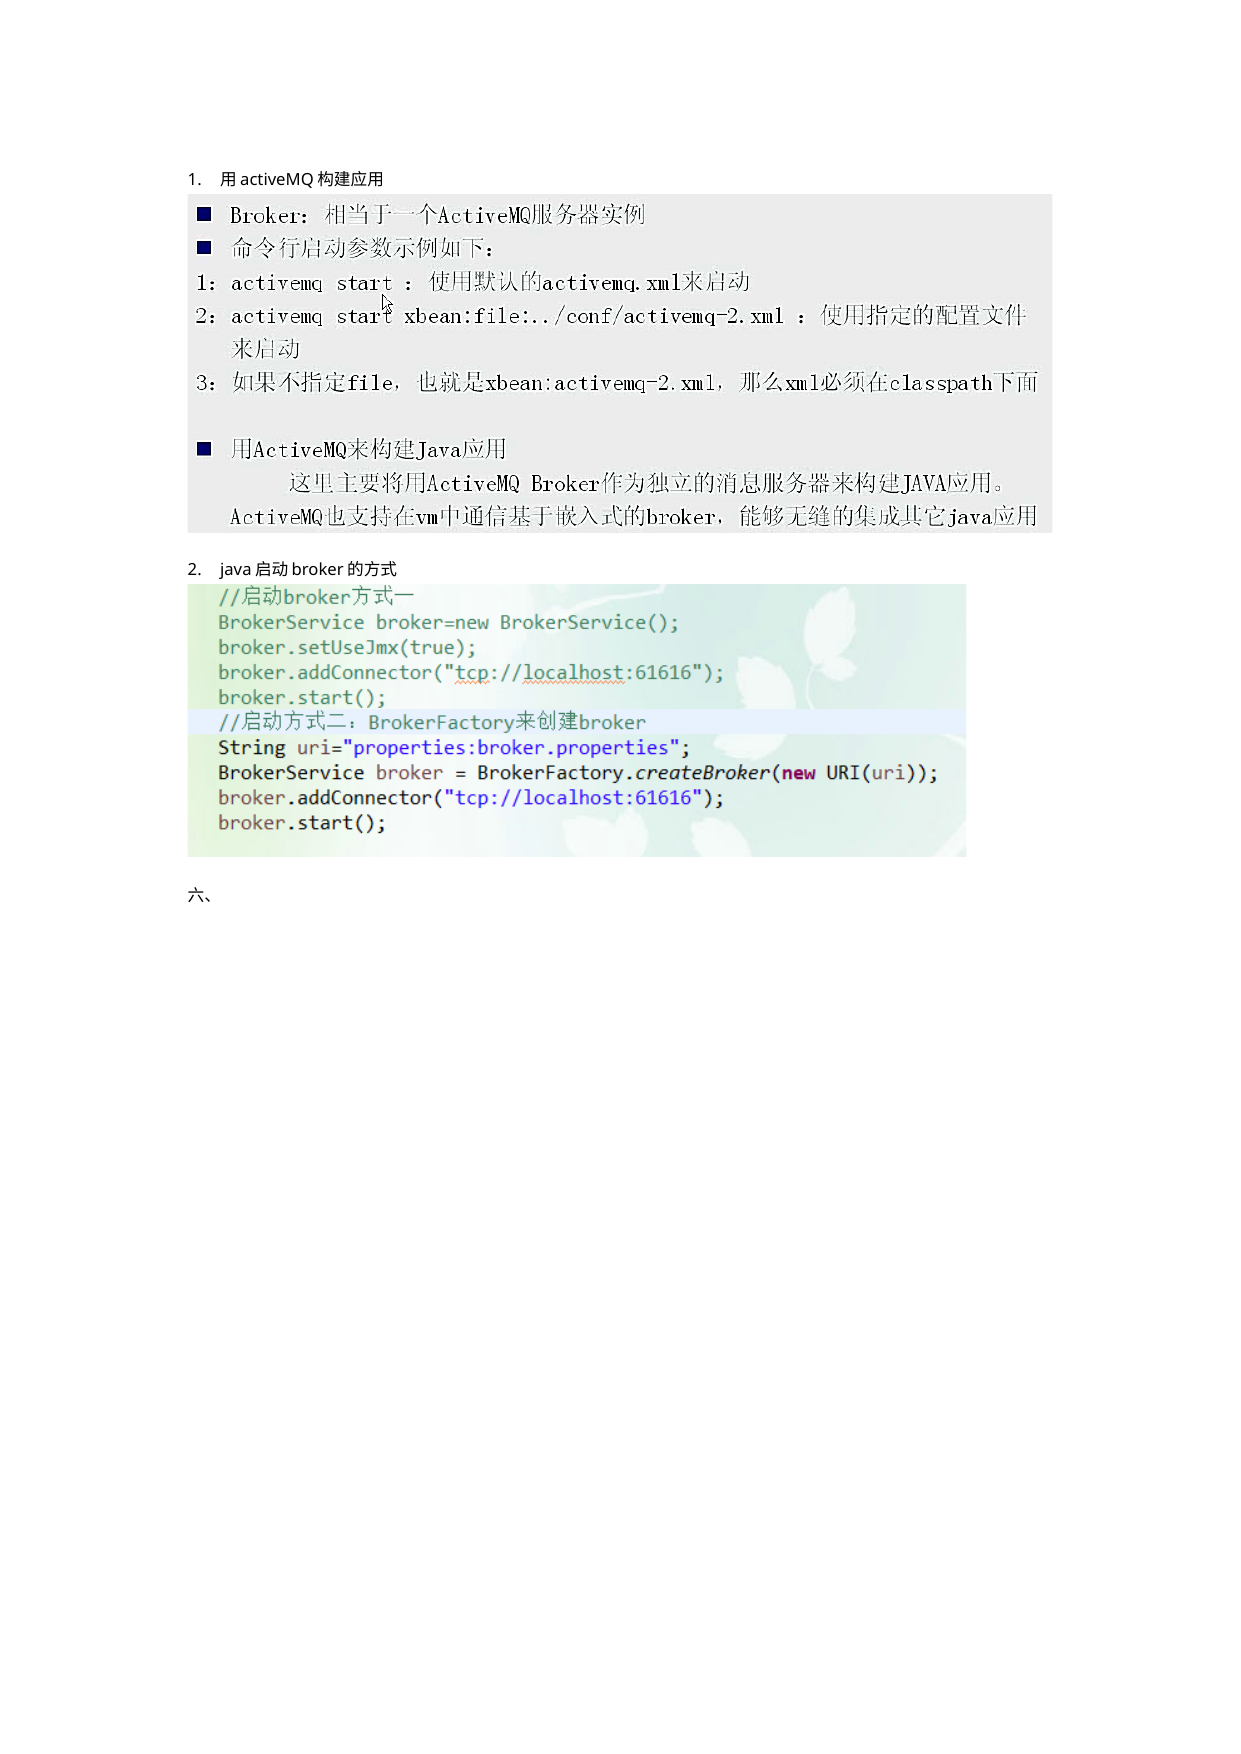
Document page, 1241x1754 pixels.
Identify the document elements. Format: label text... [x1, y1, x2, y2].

picture [187, 194, 1053, 533]
list 用activeMQ构建应用 [187, 162, 1053, 194]
picture [187, 584, 967, 857]
list java启动broker的方式 [187, 552, 1053, 584]
